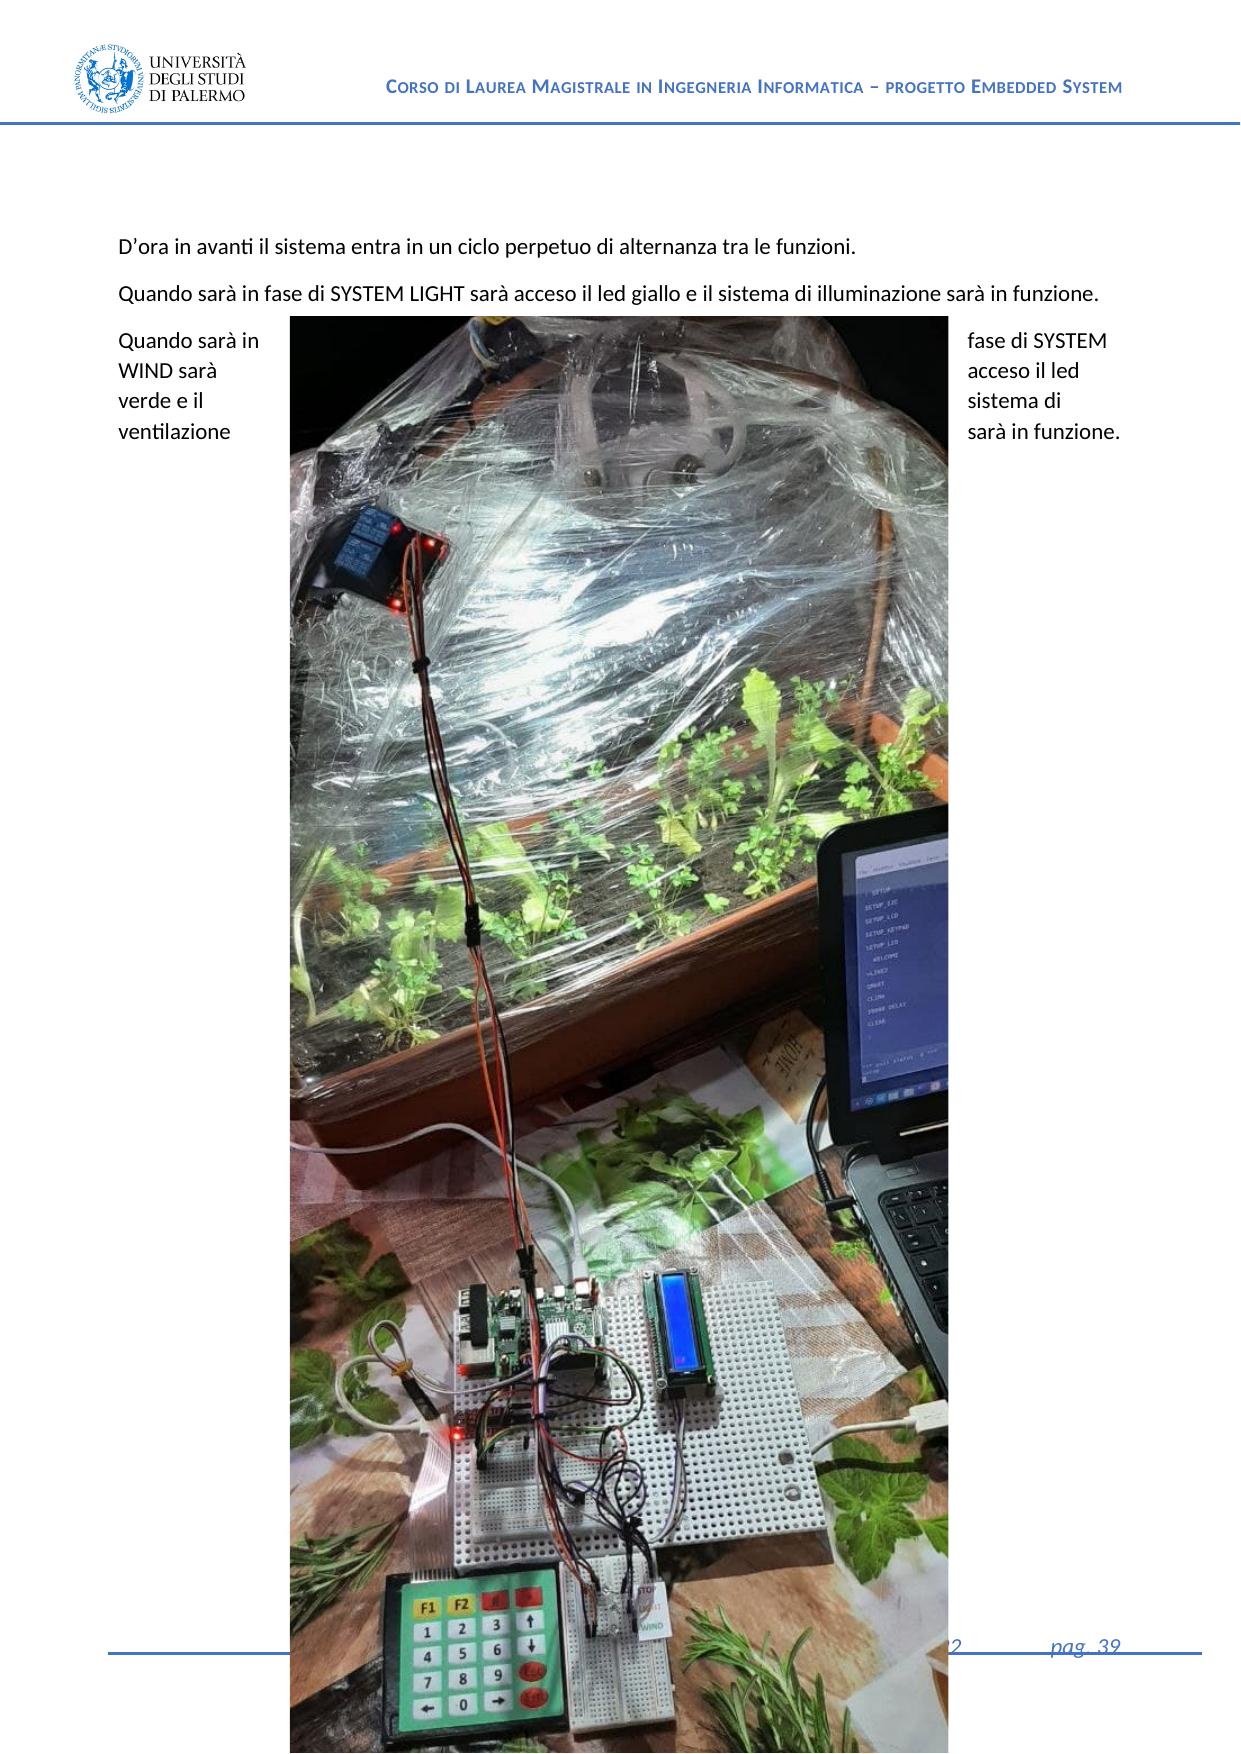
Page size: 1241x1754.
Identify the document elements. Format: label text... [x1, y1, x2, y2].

text D’ora in avanti il sistema entra in un ciclo perpetuo di alternanza tra le funzioni. [118, 232, 1122, 260]
picture [72, 41, 252, 117]
text Quando sarà in fase di SYSTEM WIND sarà acceso il led verde e il sistema di ventilazione sarà in funzione. [948, 326, 1122, 445]
text Quando sarà in fase di SYSTEM WIND sarà acceso il led verde e il sistema di ventilazione sarà in funzione. [118, 326, 288, 445]
picture [288, 316, 948, 1749]
text Quando sarà in fase di SYSTEM LIGHT sarà acceso il led giallo e il sistema di illuminazione sarà in funzione. [118, 279, 1122, 307]
